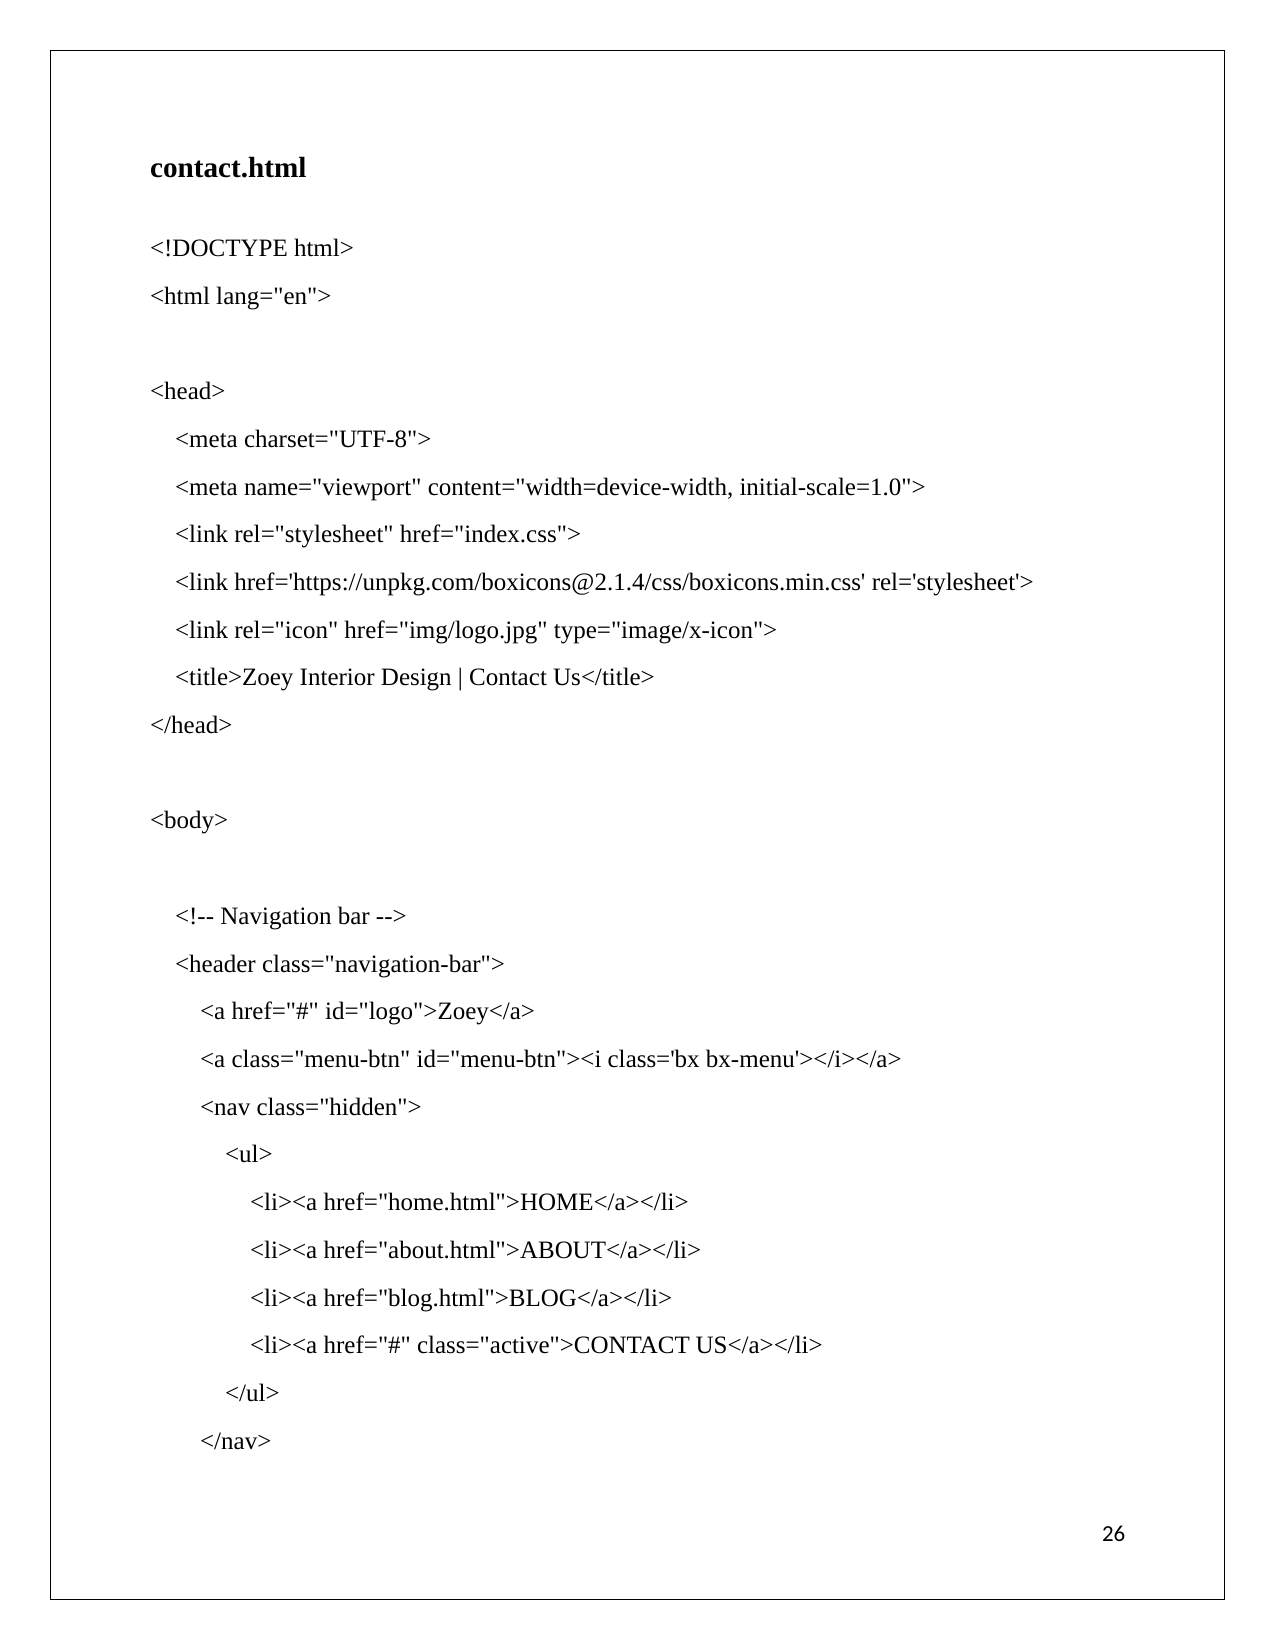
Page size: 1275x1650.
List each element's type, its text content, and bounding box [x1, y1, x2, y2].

text <link rel="icon" href="img/logo.jpg" type="image/x-icon"> [150, 615, 1125, 643]
subtitle contact.html [150, 150, 1125, 183]
text <meta name="viewport" content="width=device-width, initial-scale=1.0"> [150, 472, 1125, 500]
text <li><a href="blog.html">BLOG</a></li> [150, 1283, 1125, 1311]
text <head> [150, 376, 1125, 405]
text <meta charset="UTF-8"> [150, 424, 1125, 453]
text <!DOCTYPE html> [150, 233, 1125, 262]
text <li><a href="home.html">HOME</a></li> [150, 1187, 1125, 1216]
text <nav class="hidden"> [150, 1092, 1125, 1121]
text <li><a href="#" class="active">CONTACT US</a></li> [150, 1330, 1125, 1359]
text <li><a href="about.html">ABOUT</a></li> [150, 1235, 1125, 1264]
text </nav> [150, 1426, 1125, 1454]
text </head> [150, 710, 1125, 739]
text <link rel="stylesheet" href="index.css"> [150, 519, 1125, 548]
text <a class="menu-btn" id="menu-btn"><i class='bx bx-menu'></i></a> [150, 1044, 1125, 1073]
text <link href='https://unpkg.com/boxicons@2.1.4/css/boxicons.min.css' rel='stylesheet'> [150, 567, 1125, 596]
text <body> [150, 806, 1125, 834]
text <title>Zoey Interior Design | Contact Us</title> [150, 662, 1125, 691]
text <header class="navigation-bar"> [150, 949, 1125, 977]
text <!-- Navigation bar --> [150, 901, 1125, 930]
text </ul> [150, 1378, 1125, 1407]
text <ul> [150, 1139, 1125, 1168]
text <html lang="en"> [150, 281, 1125, 309]
text <a href="#" id="logo">Zoey</a> [150, 996, 1125, 1025]
